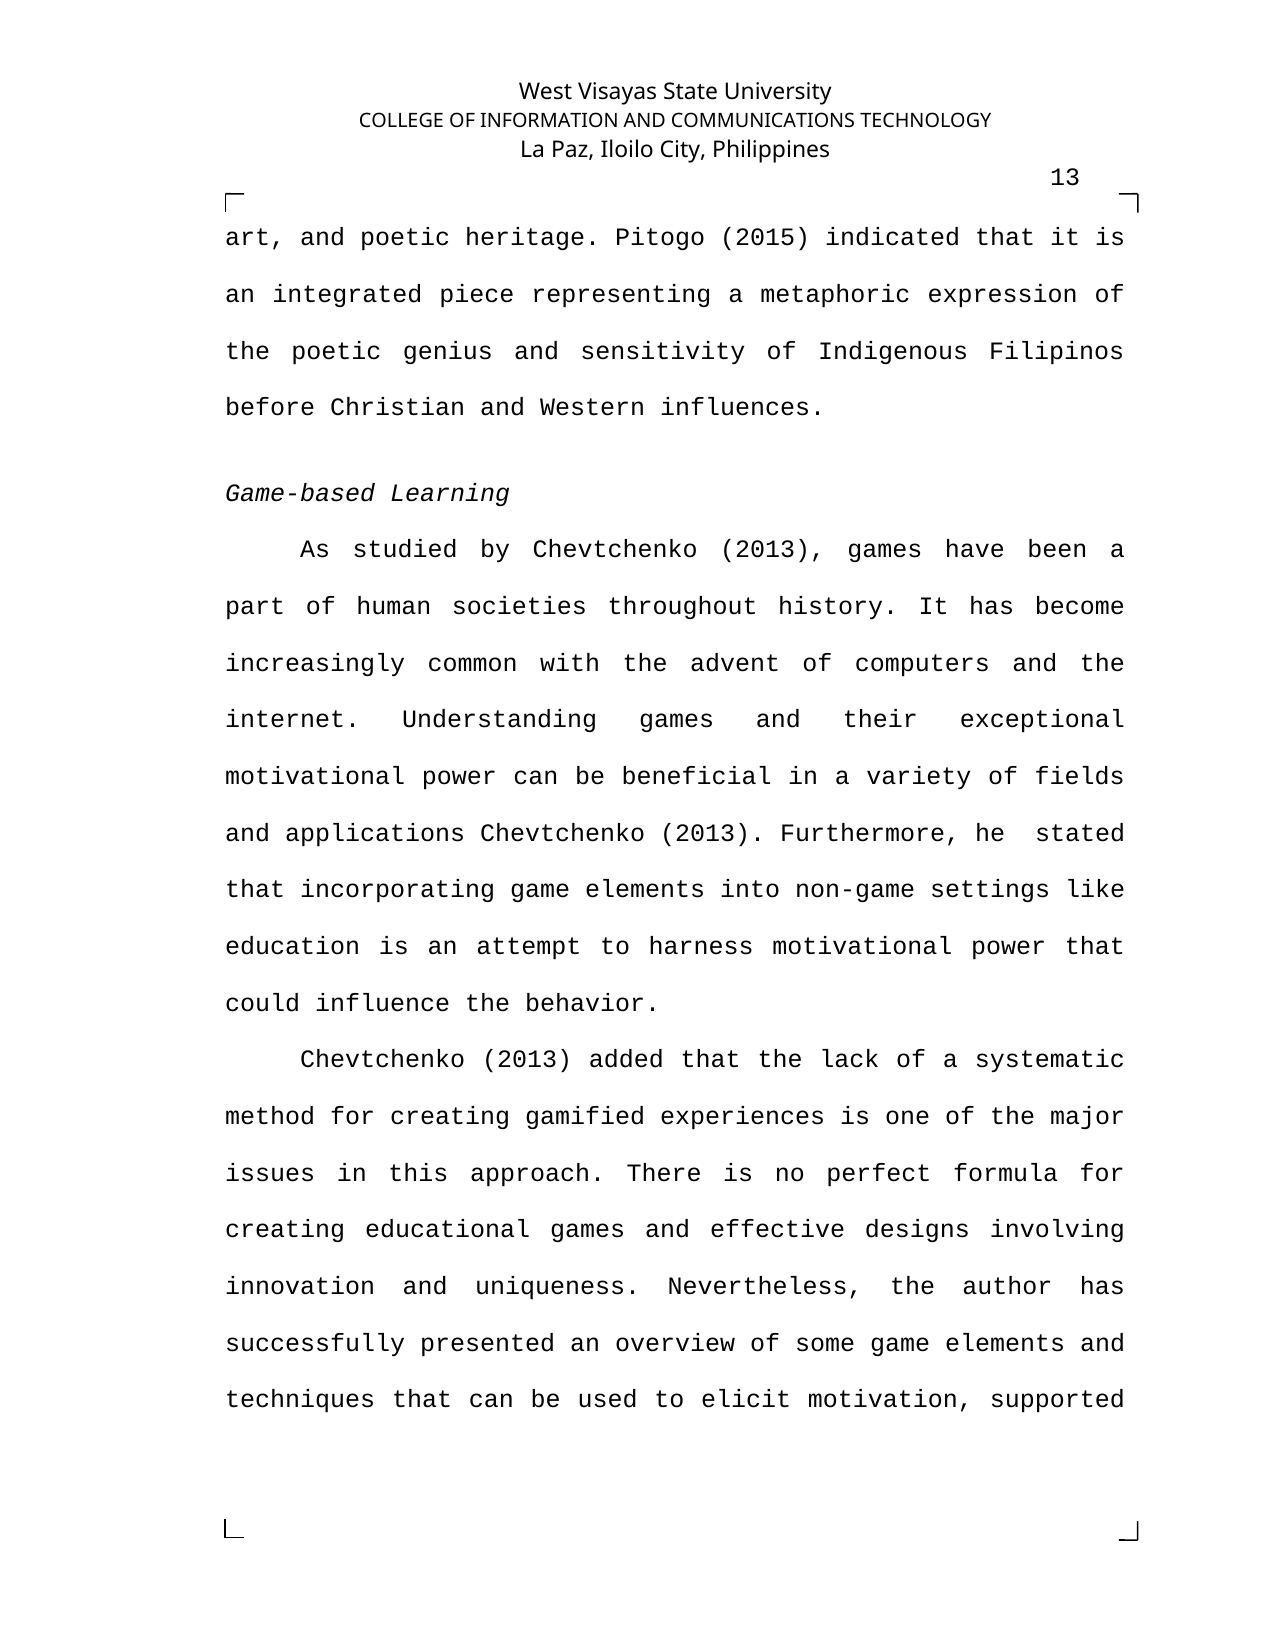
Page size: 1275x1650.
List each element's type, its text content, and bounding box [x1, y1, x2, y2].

text Game-based Learning [225, 480, 1125, 509]
text As studied by Chevtchenko (2013), games have been a part of human societies throughout history. It has become increasingly common with the advent of computers and the internet. Understanding games and their exceptional motivational power can be beneficial in a variety of fields and applications Chevtchenko (2013). Furthermore, he stated that incorporating game elements into non-game settings like education is an attempt to harness motivational power that could influence the behavior. [225, 537, 1125, 1019]
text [225, 1047, 1125, 1415]
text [225, 225, 1125, 423]
